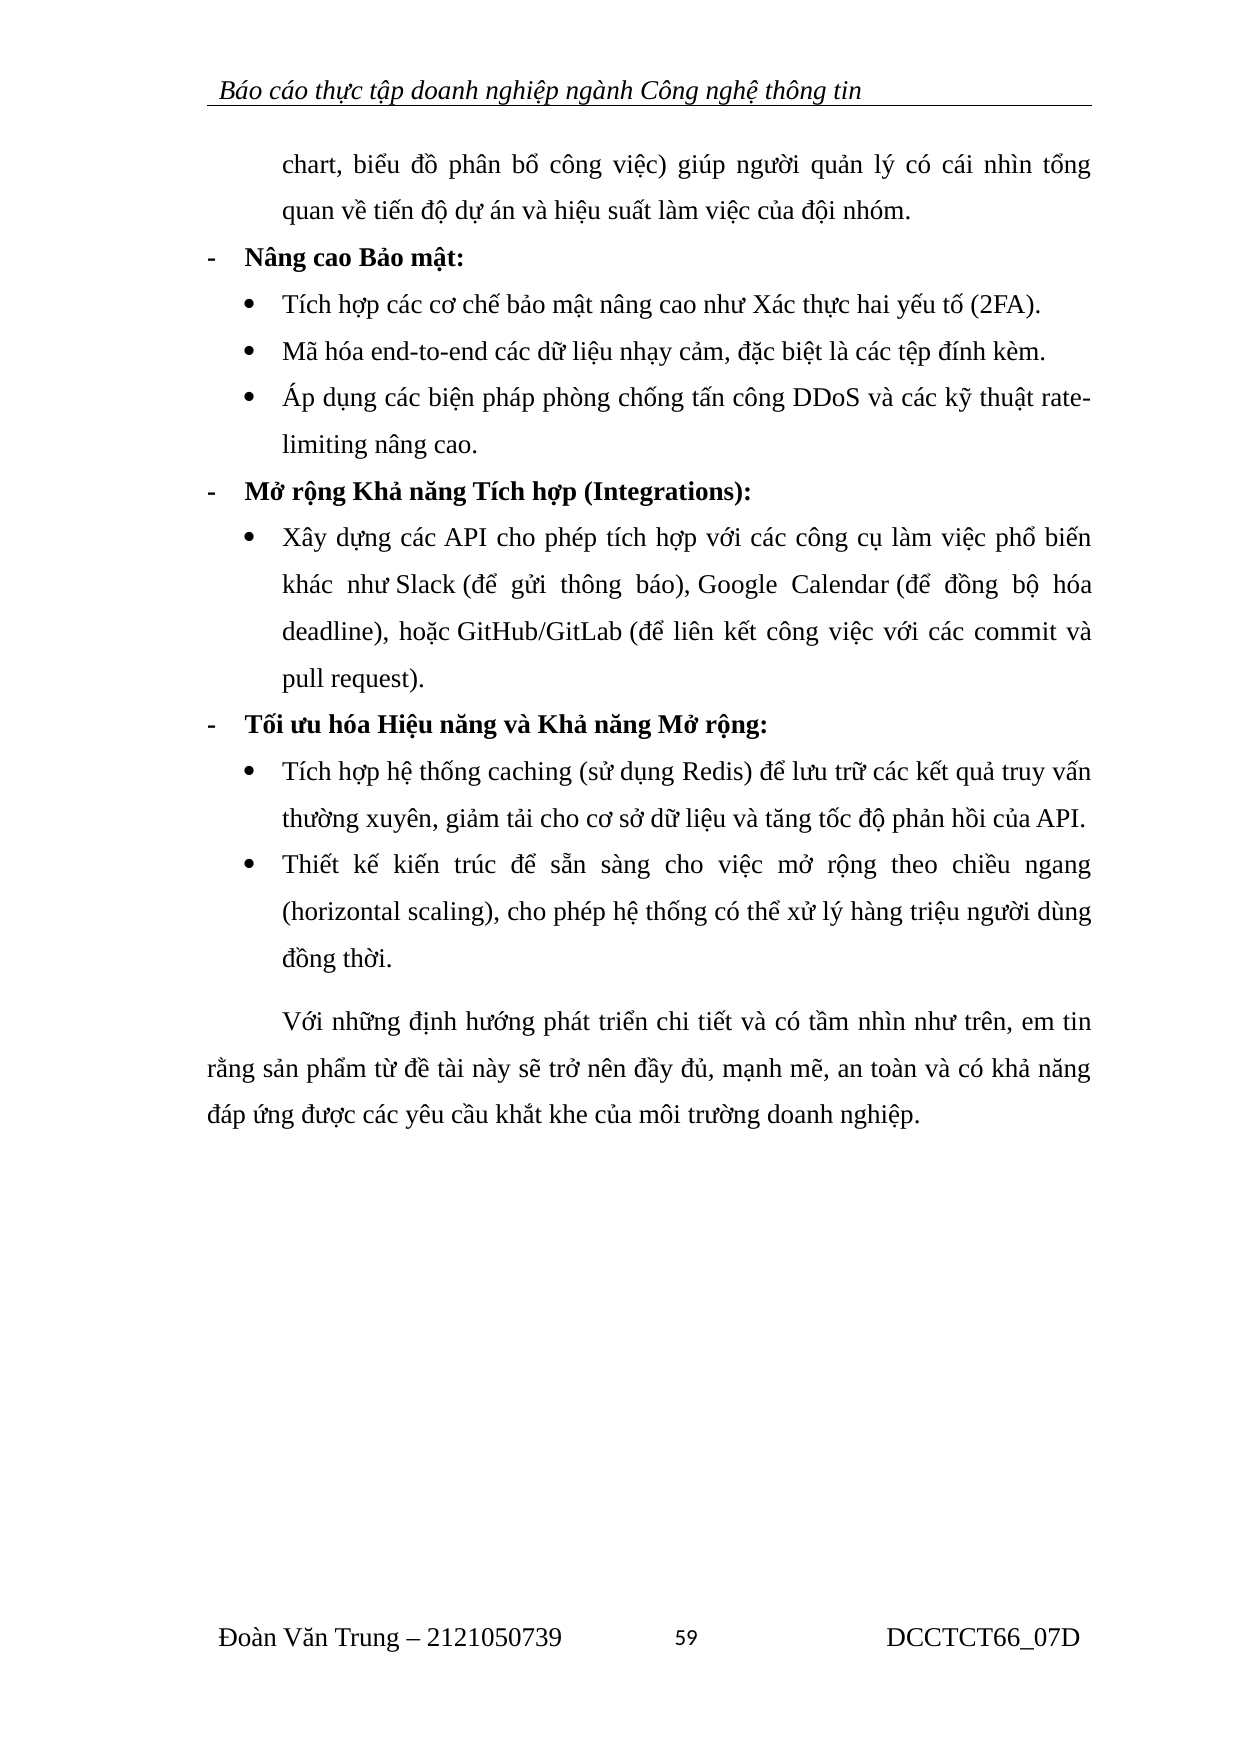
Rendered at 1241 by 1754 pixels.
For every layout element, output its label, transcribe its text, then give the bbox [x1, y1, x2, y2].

list Mã hóa end-to-end các dữ liệu nhạy cảm, đặc biệt là các tệp đính kèm. [244, 334, 1092, 366]
list Áp dụng các biện pháp phòng chống tấn công DDoS và các kỹ thuật rate-limiting nâng cao. [244, 381, 1092, 459]
list Tích hợp các cơ chế bảo mật nâng cao như Xác thực hai yếu tố (2FA). [244, 288, 1092, 319]
list Mở rộng Khả năng Tích hợp (Integrations): [207, 475, 1092, 506]
list Tích hợp hệ thống caching (sử dụng Redis) để lưu trữ các kết quả truy vấn thường xuyên, giảm tải cho cơ sở dữ liệu và tăng tốc độ phản hồi của API. [244, 755, 1092, 833]
list Xây dựng các API cho phép tích hợp với các công cụ làm việc phổ biến khác như Slack (để gửi thông báo), Google Calendar (để đồng bộ hóa deadline), hoặc GitHub/GitLab (để liên kết công việc với các commit và pull request). [244, 522, 1092, 693]
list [244, 148, 1092, 226]
list Tối ưu hóa Hiệu năng và Khả năng Mở rộng: [207, 708, 1092, 739]
list Thiết kế kiến trúc để sẵn sàng cho việc mở rộng theo chiều ngang (horizontal scaling), cho phép hệ thống có thể xử lý hàng triệu người dùng đồng thời. [244, 848, 1092, 973]
list Nâng cao Bảo mật: [207, 241, 1092, 272]
text Với những định hướng phát triển chi tiết và có tầm nhìn như trên, em tin rằng sản phẩm từ đề tài này sẽ trở nên đầy đủ, mạnh mẽ, an toàn và có khả năng đáp ứng được các yêu cầu khắt khe của môi trường doanh nghiệp. [207, 1005, 1092, 1130]
